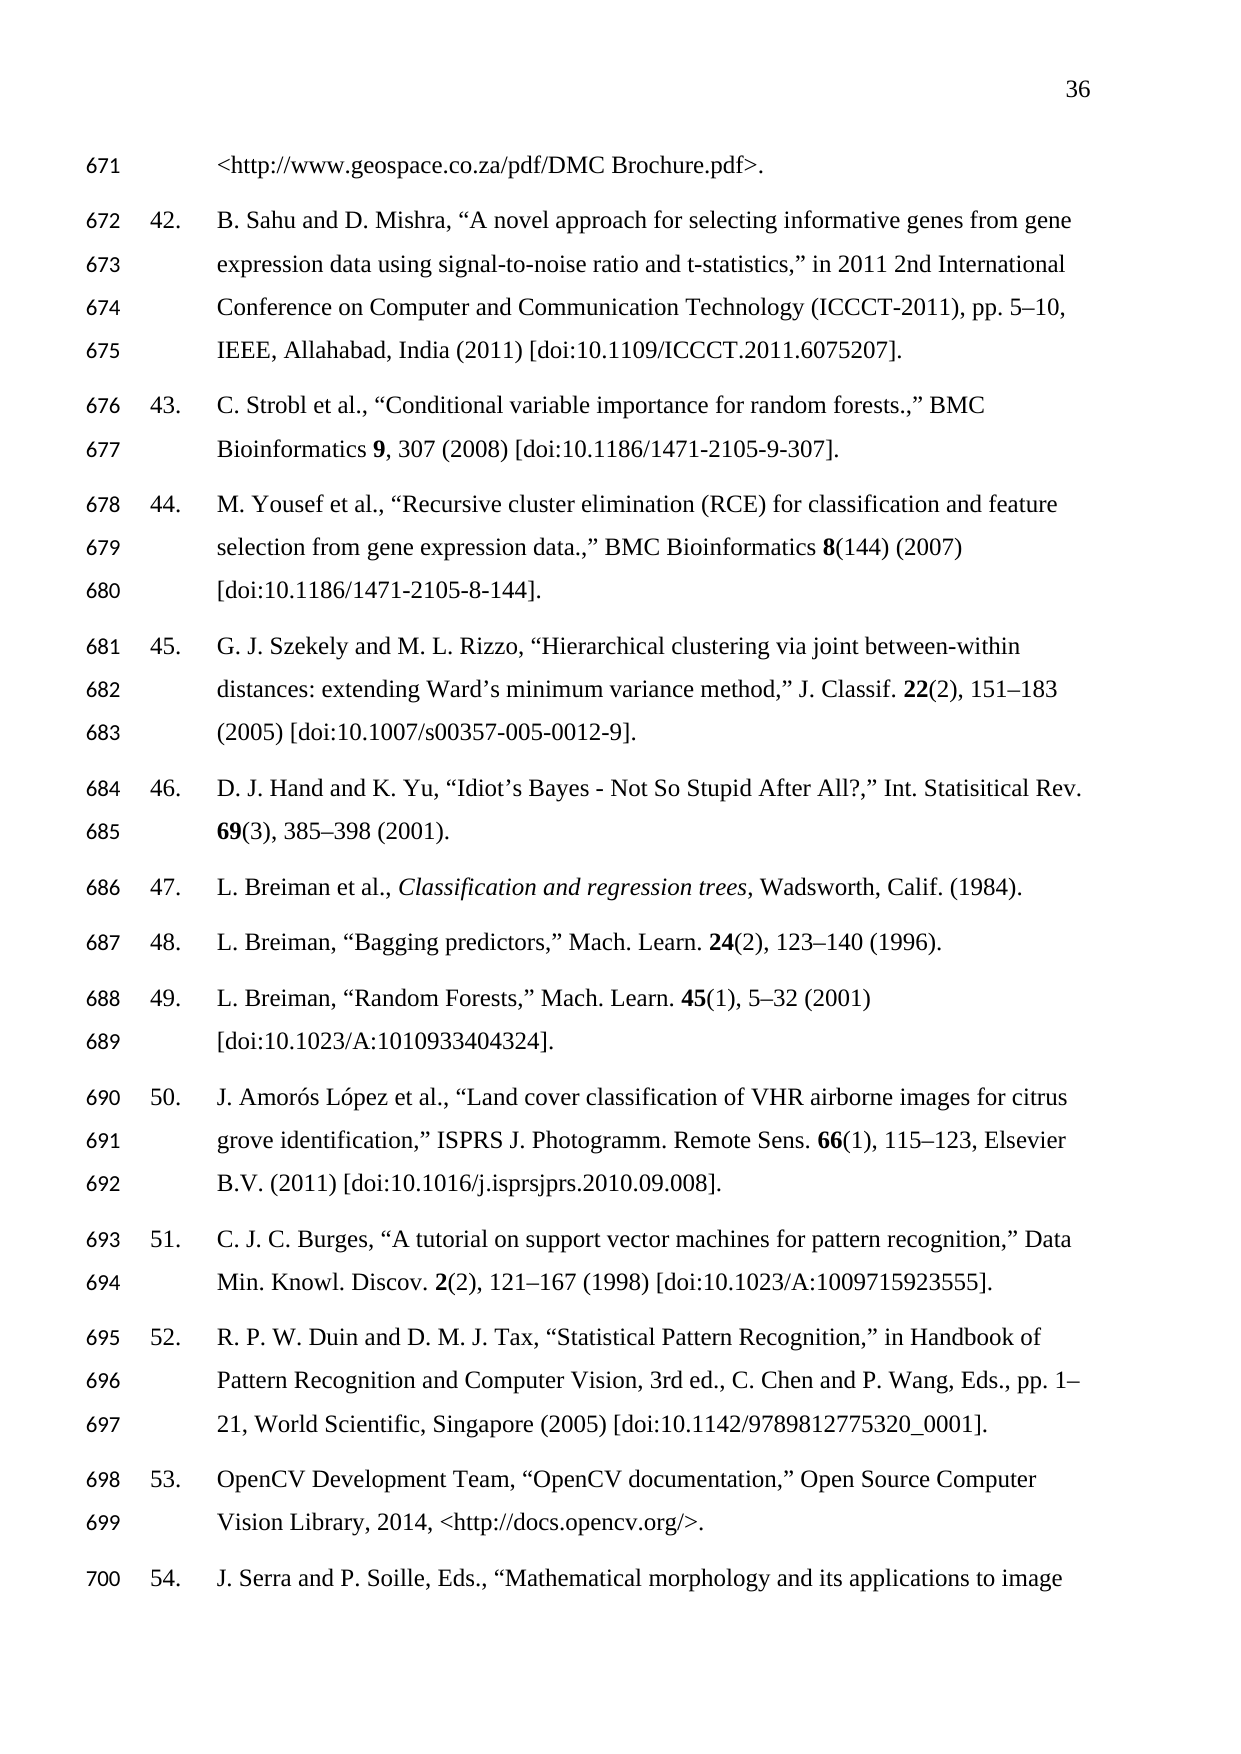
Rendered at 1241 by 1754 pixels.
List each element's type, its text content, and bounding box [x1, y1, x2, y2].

text 51. C. J. C. Burges, “A tutorial on support vector machines for pattern recognition,” Data Min. Knowl. Discov. 2(2), 121–167 (1998) [doi:10.1023/A:1009715923555]. [150, 1224, 1090, 1296]
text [150, 1563, 1090, 1592]
text 47. L. Breiman et al., Classification and regression trees, Wadsworth, Calif. (1984). [150, 872, 1090, 901]
text 50. J. Amorós López et al., “Land cover classification of VHR airborne images for citrus grove identification,” ISPRS J. Photogramm. Remote Sens. 66(1), 115–123, Elsevier B.V. (2011) [doi:10.1016/j.isprsjprs.2010.09.008]. [150, 1082, 1090, 1197]
text 44. M. Yousef et al., “Recursive cluster elimination (RCE) for classification and feature selection from gene expression data.,” BMC Bioinformatics 8(144) (2007) [doi:10.1186/1471-2105-8-144]. [150, 489, 1090, 604]
text 53. OpenCV Development Team, “OpenCV documentation,” Open Source Computer Vision Library, 2014, <http://docs.opencv.org/>. [150, 1464, 1090, 1536]
text 52. R. P. W. Duin and D. M. J. Tax, “Statistical Pattern Recognition,” in Handbook of Pattern Recognition and Computer Vision, 3rd ed., C. Chen and P. Wang, Eds., pp. 1–21, World Scientific, Singapore (2005) [doi:10.1142/9789812775320_0001]. [150, 1322, 1090, 1437]
text 49. L. Breiman, “Random Forests,” Mach. Learn. 45(1), 5–32 (2001) [doi:10.1023/A:1010933404324]. [150, 983, 1090, 1055]
text 42. B. Sahu and D. Mishra, “A novel approach for selecting informative genes from gene expression data using signal-to-noise ratio and t-statistics,” in 2011 2nd International Conference on Computer and Communication Technology (ICCCT-2011), pp. 5–10, IEEE, Allahabad, India (2011) [doi:10.1109/ICCCT.2011.6075207]. [150, 206, 1090, 364]
text 48. L. Breiman, “Bagging predictors,” Mach. Learn. 24(2), 123–140 (1996). [150, 927, 1090, 956]
text 43. C. Strobl et al., “Conditional variable importance for random forests.,” BMC Bioinformatics 9, 307 (2008) [doi:10.1186/1471-2105-9-307]. [150, 391, 1090, 462]
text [150, 150, 1090, 179]
text 45. G. J. Szekely and M. L. Rizzo, “Hierarchical clustering via joint between-within distances: extending Ward’s minimum variance method,” J. Classif. 22(2), 151–183 (2005) [doi:10.1007/s00357-005-0012-9]. [150, 631, 1090, 746]
text 46. D. J. Hand and K. Yu, “Idiot’s Bayes - Not So Stupid After All?,” Int. Statisitical Rev. 69(3), 385–398 (2001). [150, 773, 1090, 845]
